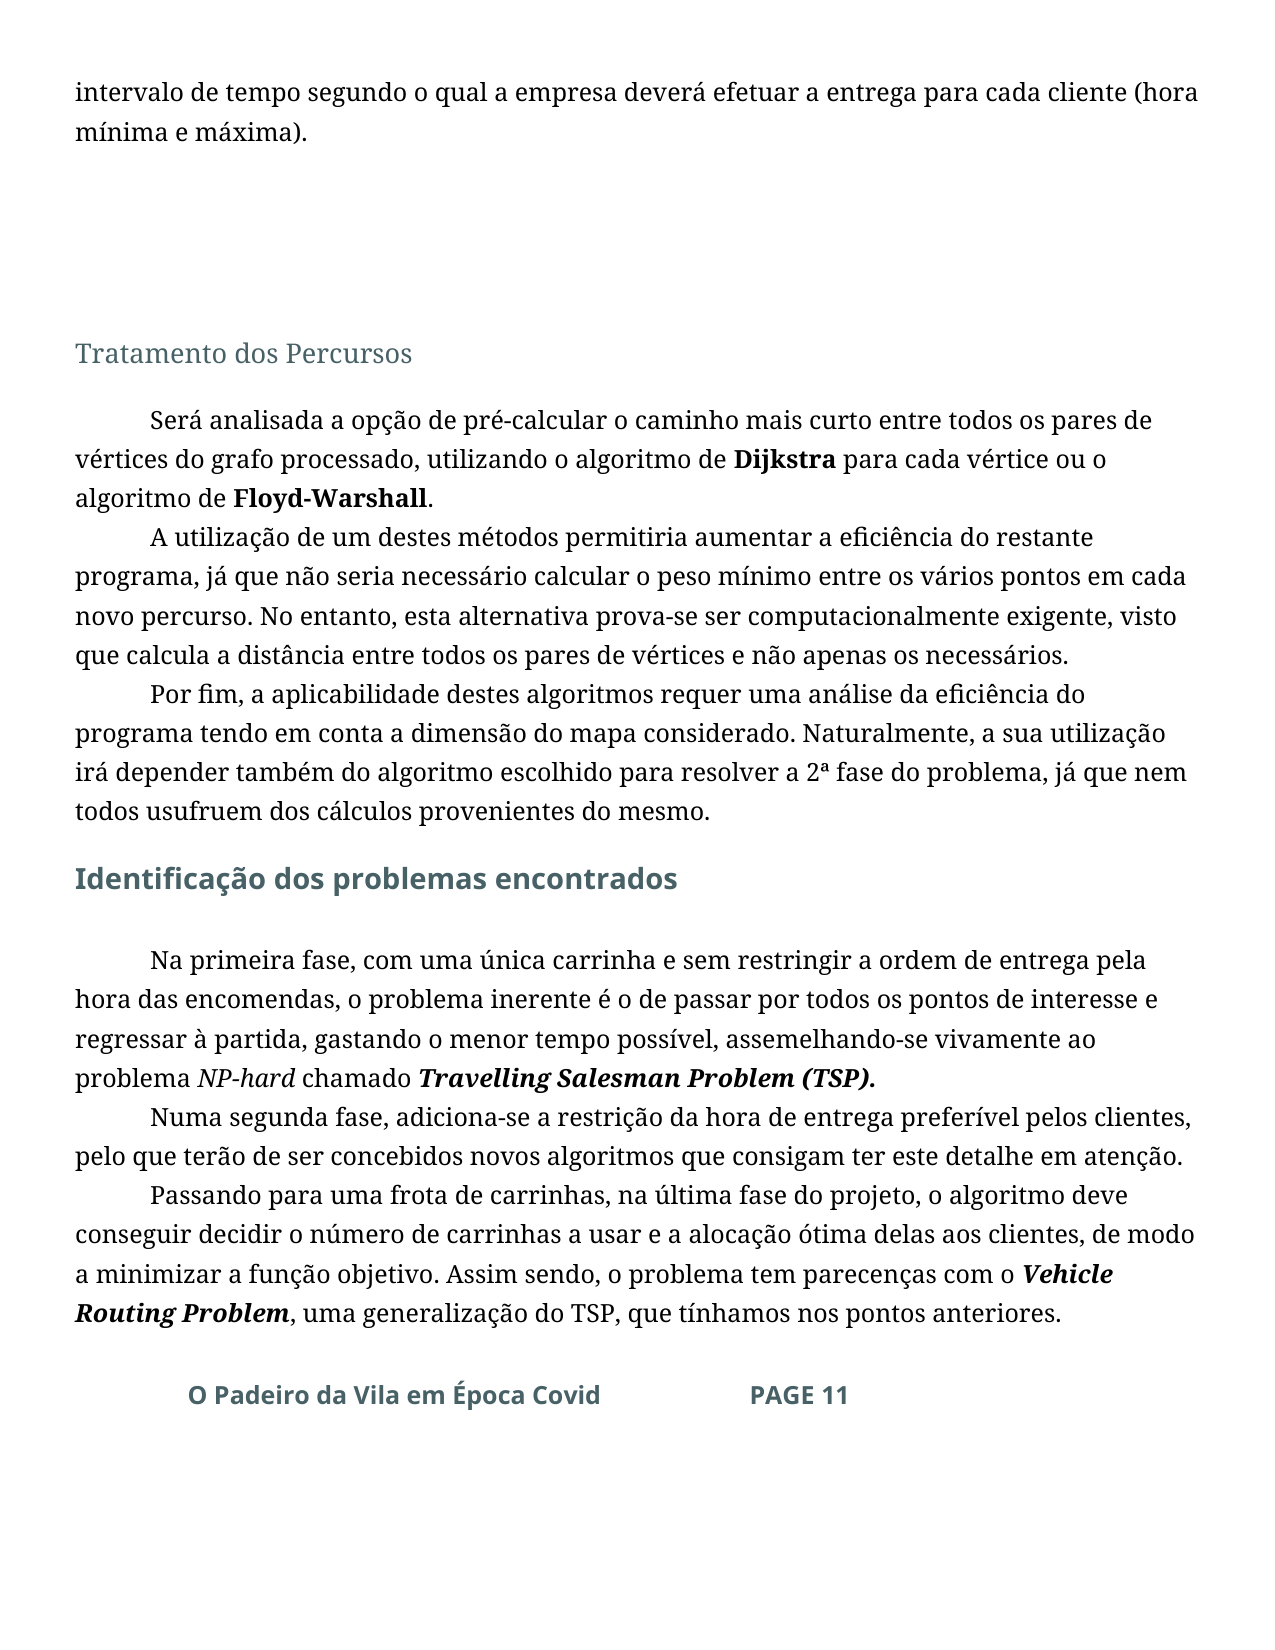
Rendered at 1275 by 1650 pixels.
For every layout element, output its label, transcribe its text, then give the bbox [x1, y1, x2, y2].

text Na primeira fase, com uma única carrinha e sem restringir a ordem de entrega pela hora das encomendas, o problema inerente é o de passar por todos os pontos de interesse e regressar à partida, gastando o menor tempo possível, assemelhando-se vivamente ao problema NP-hard chamado Travelling Salesman Problem (TSP). [75, 943, 1200, 1094]
text Numa segunda fase, adiciona-se a restrição da hora de entrega preferível pelos clientes, pelo que terão de ser concebidos novos algoritmos que consigam ter este detalhe em atenção. [75, 1100, 1200, 1173]
text Por fim, a aplicabilidade destes algoritmos requer uma análise da eficiência do programa tendo em conta a dimensão do mapa considerado. Naturalmente, a sua utilização irá depender também do algoritmo escolhido para resolver a 2ª fase do problema, já que nem todos usufruem dos cálculos provenientes do mesmo. [75, 677, 1200, 828]
subtitle Identificação dos problemas encontrados [75, 858, 1200, 898]
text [75, 75, 1200, 148]
subtitle Tratamento dos Percursos [75, 335, 1200, 372]
text A utilização de um destes métodos permitiria aumentar a eficiência do restante programa, já que não seria necessário calcular o peso mínimo entre os vários pontos em cada novo percurso. No entanto, esta alternativa prova-se ser computacionalmente exigente, visto que calcula a distância entre todos os pares de vértices e não apenas os necessários. [75, 520, 1200, 671]
text Será analisada a opção de pré-calcular o caminho mais curto entre todos os pares de vértices do grafo processado, utilizando o algoritmo de Dijkstra para cada vértice ou o algoritmo de Floyd-Warshall. [75, 402, 1200, 515]
text Passando para uma frota de carrinhas, na última fase do projeto, o algoritmo deve conseguir decidir o número de carrinhas a usar e a alocação ótima delas aos clientes, de modo a minimizar a função objetivo. Assim sendo, o problema tem parecenças com o Vehicle Routing Problem, uma generalização do TSP, que tínhamos nos pontos anteriores. [75, 1178, 1200, 1329]
